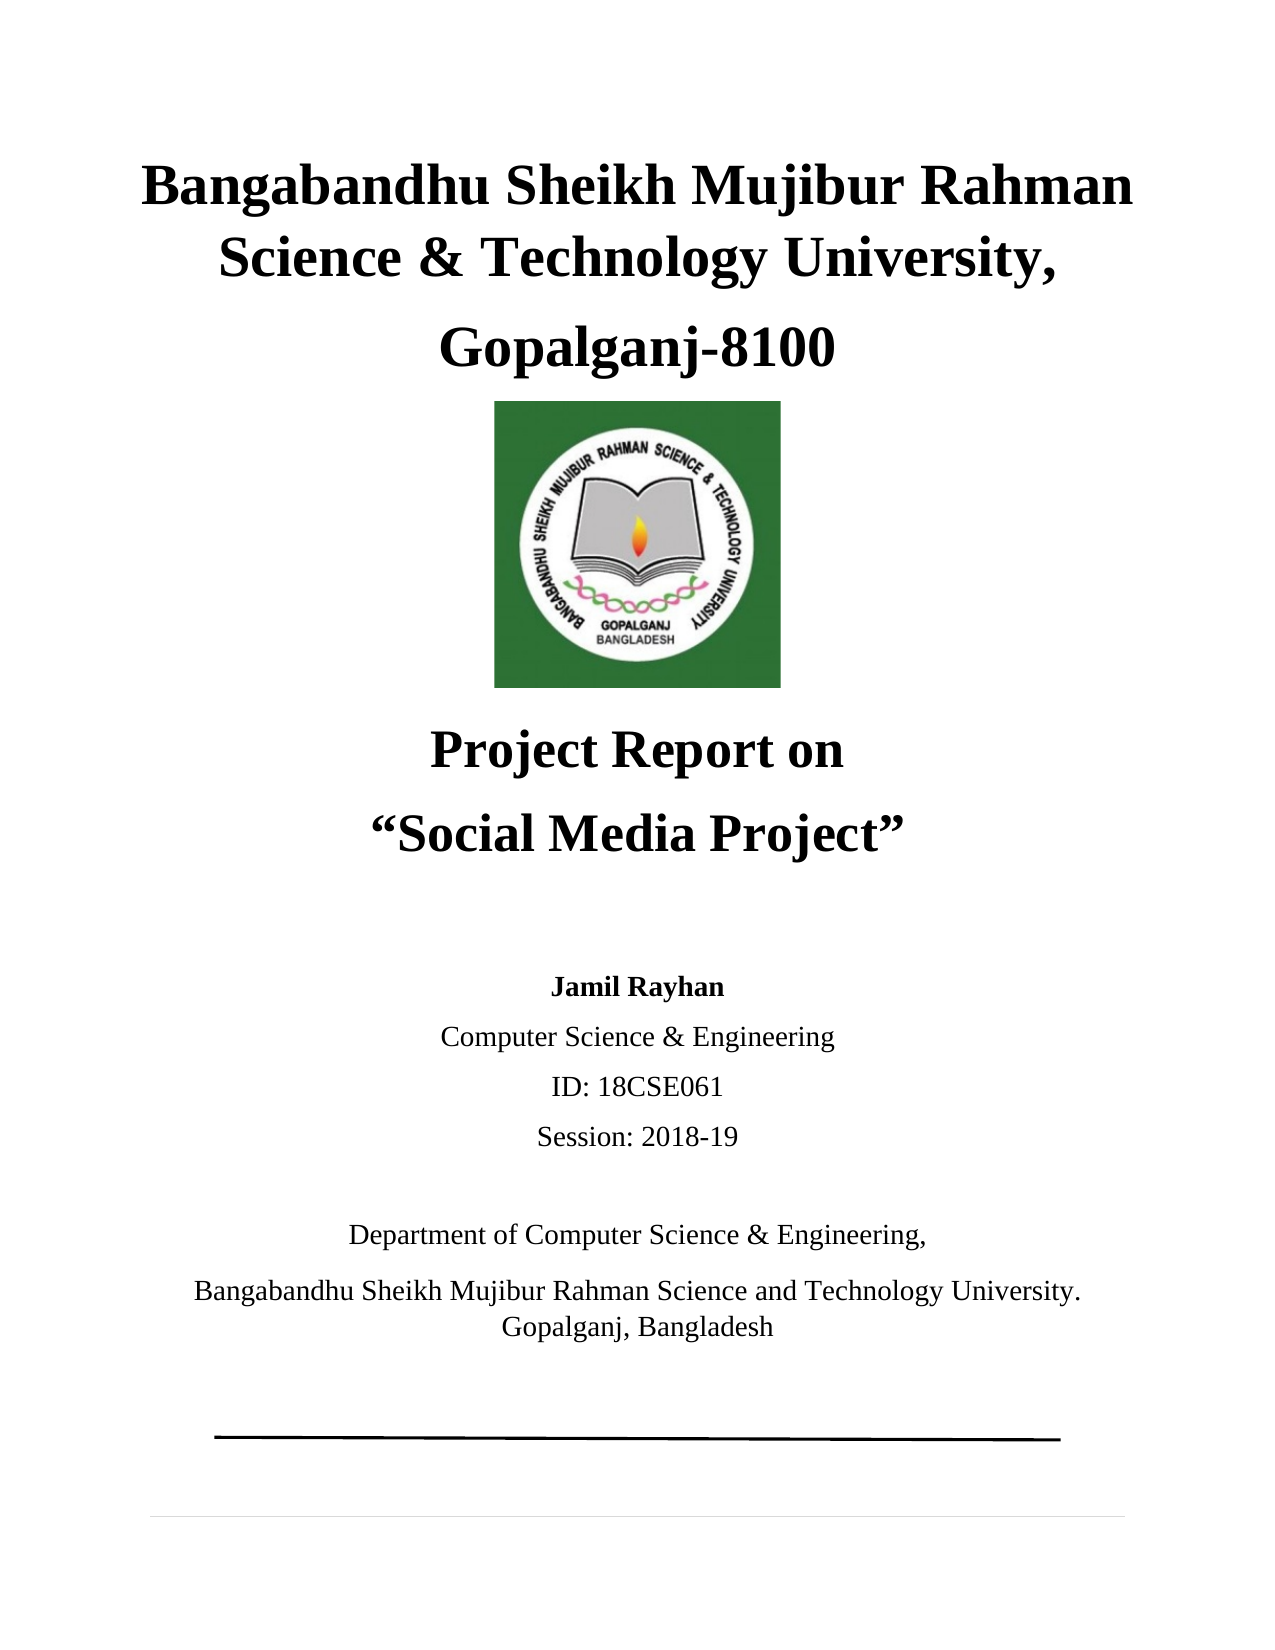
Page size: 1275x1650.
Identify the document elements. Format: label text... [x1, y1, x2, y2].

text Session: 2018-19 [150, 1119, 1125, 1153]
text Computer Science & Engineering [150, 1019, 1125, 1053]
text Bangabandhu Sheikh Mujibur Rahman Science and Technology University. Gopalganj, Bangladesh [150, 1273, 1125, 1342]
text Jamil Rayhan [150, 969, 1125, 1002]
text “Social Media Project” [150, 801, 1125, 863]
text Gopalganj-8100 [69, 311, 1206, 378]
text Department of Computer Science & Engineering, [150, 1217, 1125, 1251]
text Bangabandhu Sheikh Mujibur Rahman Science & Technology University, [69, 150, 1206, 289]
picture [494, 401, 781, 688]
text Project Report on [150, 717, 1125, 780]
text ID: 18CSE061 [150, 1069, 1125, 1103]
